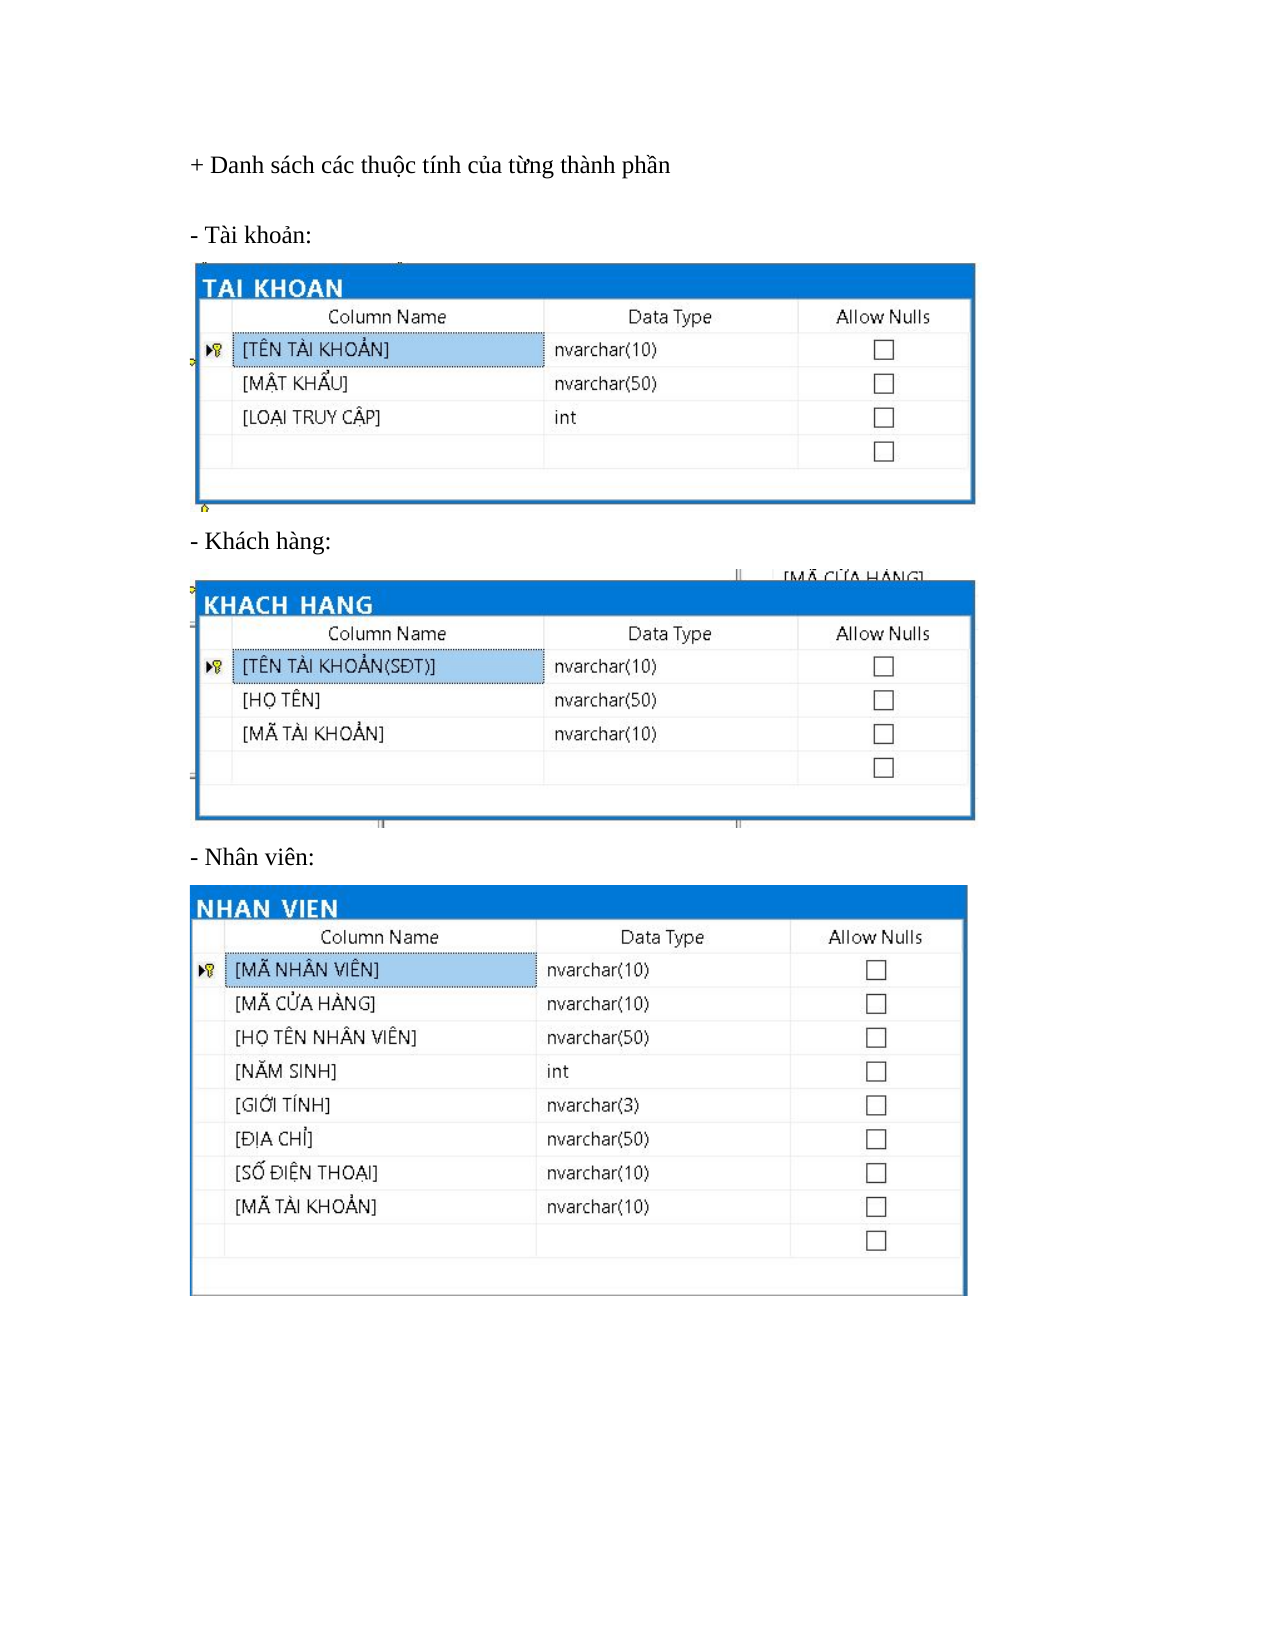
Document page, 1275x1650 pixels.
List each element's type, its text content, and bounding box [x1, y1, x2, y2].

text - Tài khoản: [190, 220, 812, 248]
picture [189, 885, 969, 1296]
picture [189, 262, 983, 512]
text + Danh sách các thuộc tính của từng thành phần [190, 150, 726, 179]
picture [189, 569, 979, 828]
text - Khách hàng: [190, 526, 812, 555]
text - Nhân viên: [190, 842, 812, 871]
